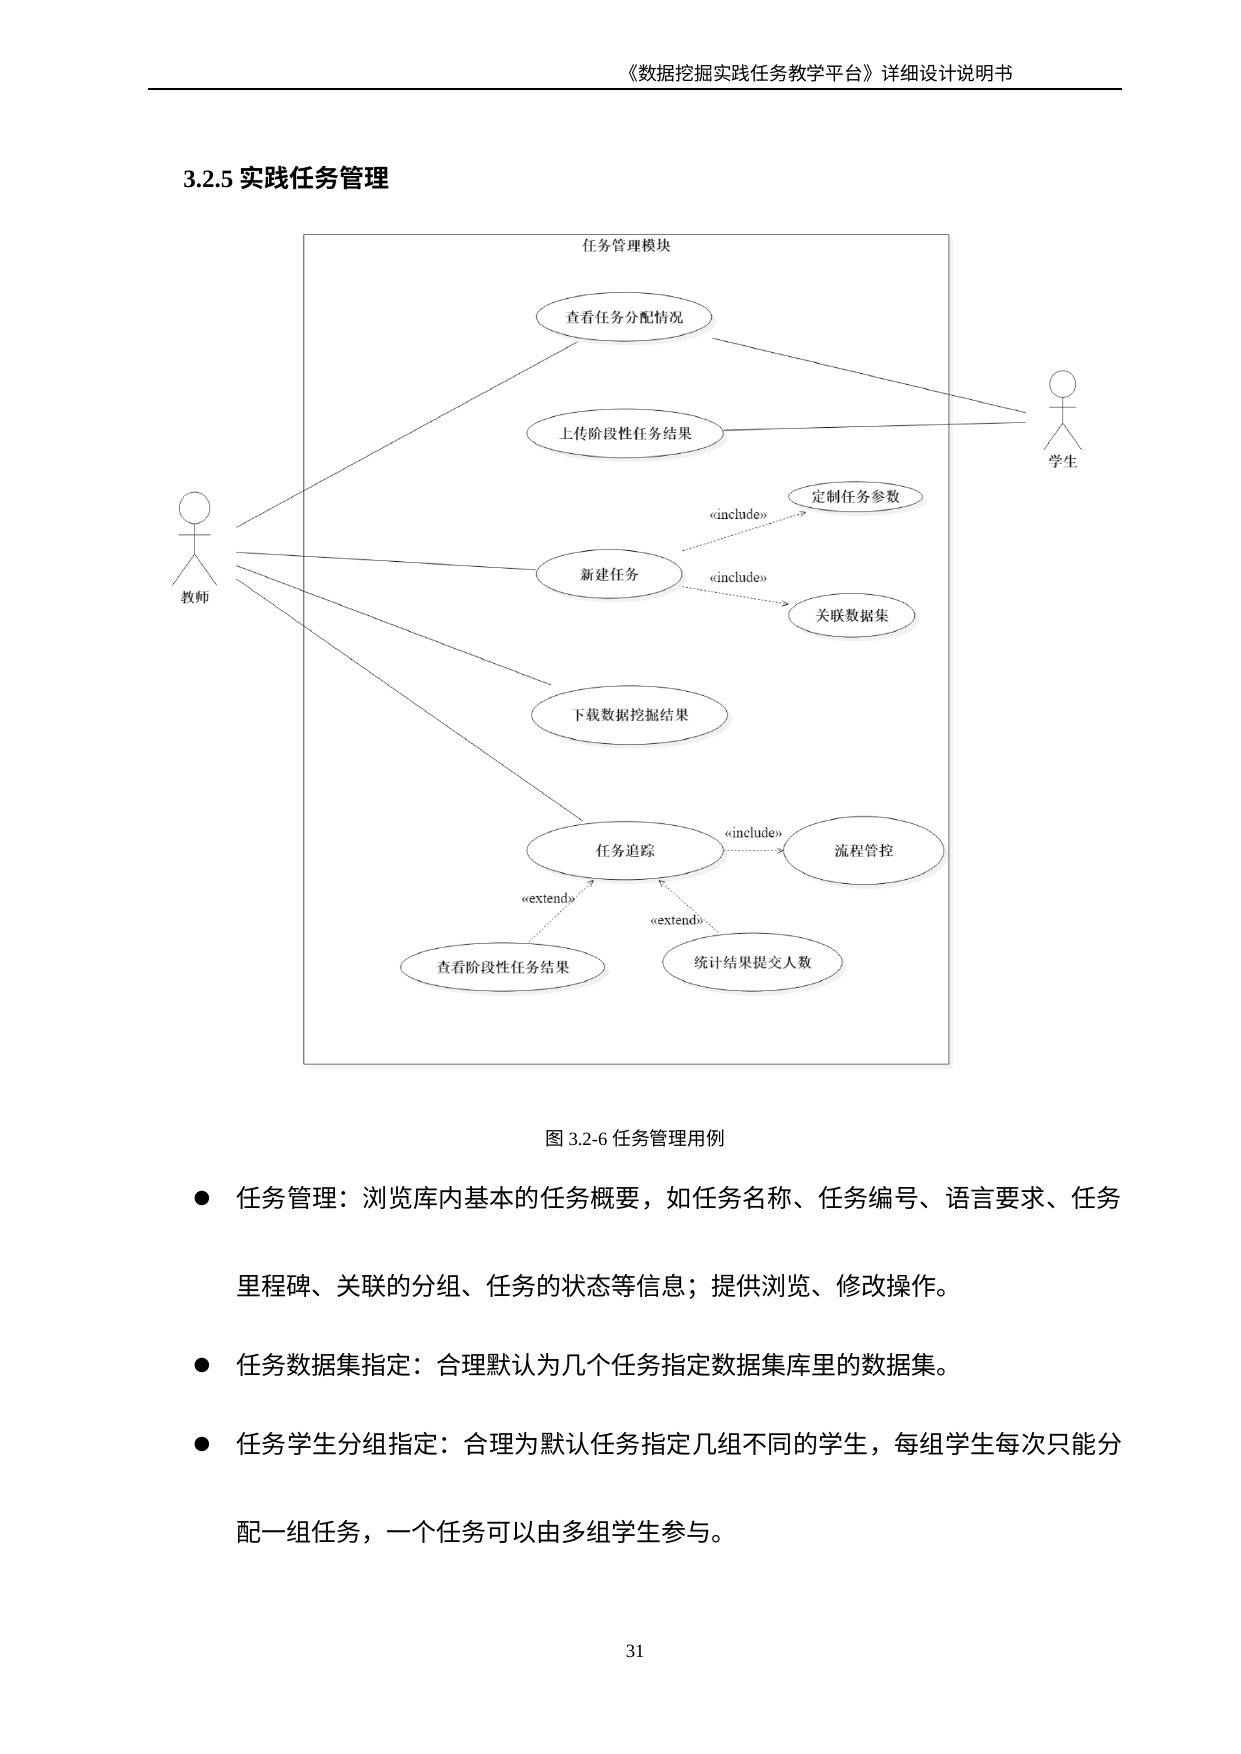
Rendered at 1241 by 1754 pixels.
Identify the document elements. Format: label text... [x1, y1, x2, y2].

subtitle 任务数据集指定：合理默认为几个任务指定数据集库里的数据集。 [192, 1329, 1122, 1397]
subtitle 实践任务管理 [183, 142, 1122, 210]
picture [147, 229, 1123, 1088]
subtitle 任务学生分组指定：合理为默认任务指定几组不同的学生，每组学生每次只能分配一组任务，一个任务可以由多组学生参与。 [192, 1408, 1122, 1564]
subtitle 任务管理：浏览库内基本的任务概要，如任务名称、任务编号、语言要求、任务里程碑、关联的分组、任务的状态等信息；提供浏览、修改操作。 [192, 1163, 1122, 1319]
